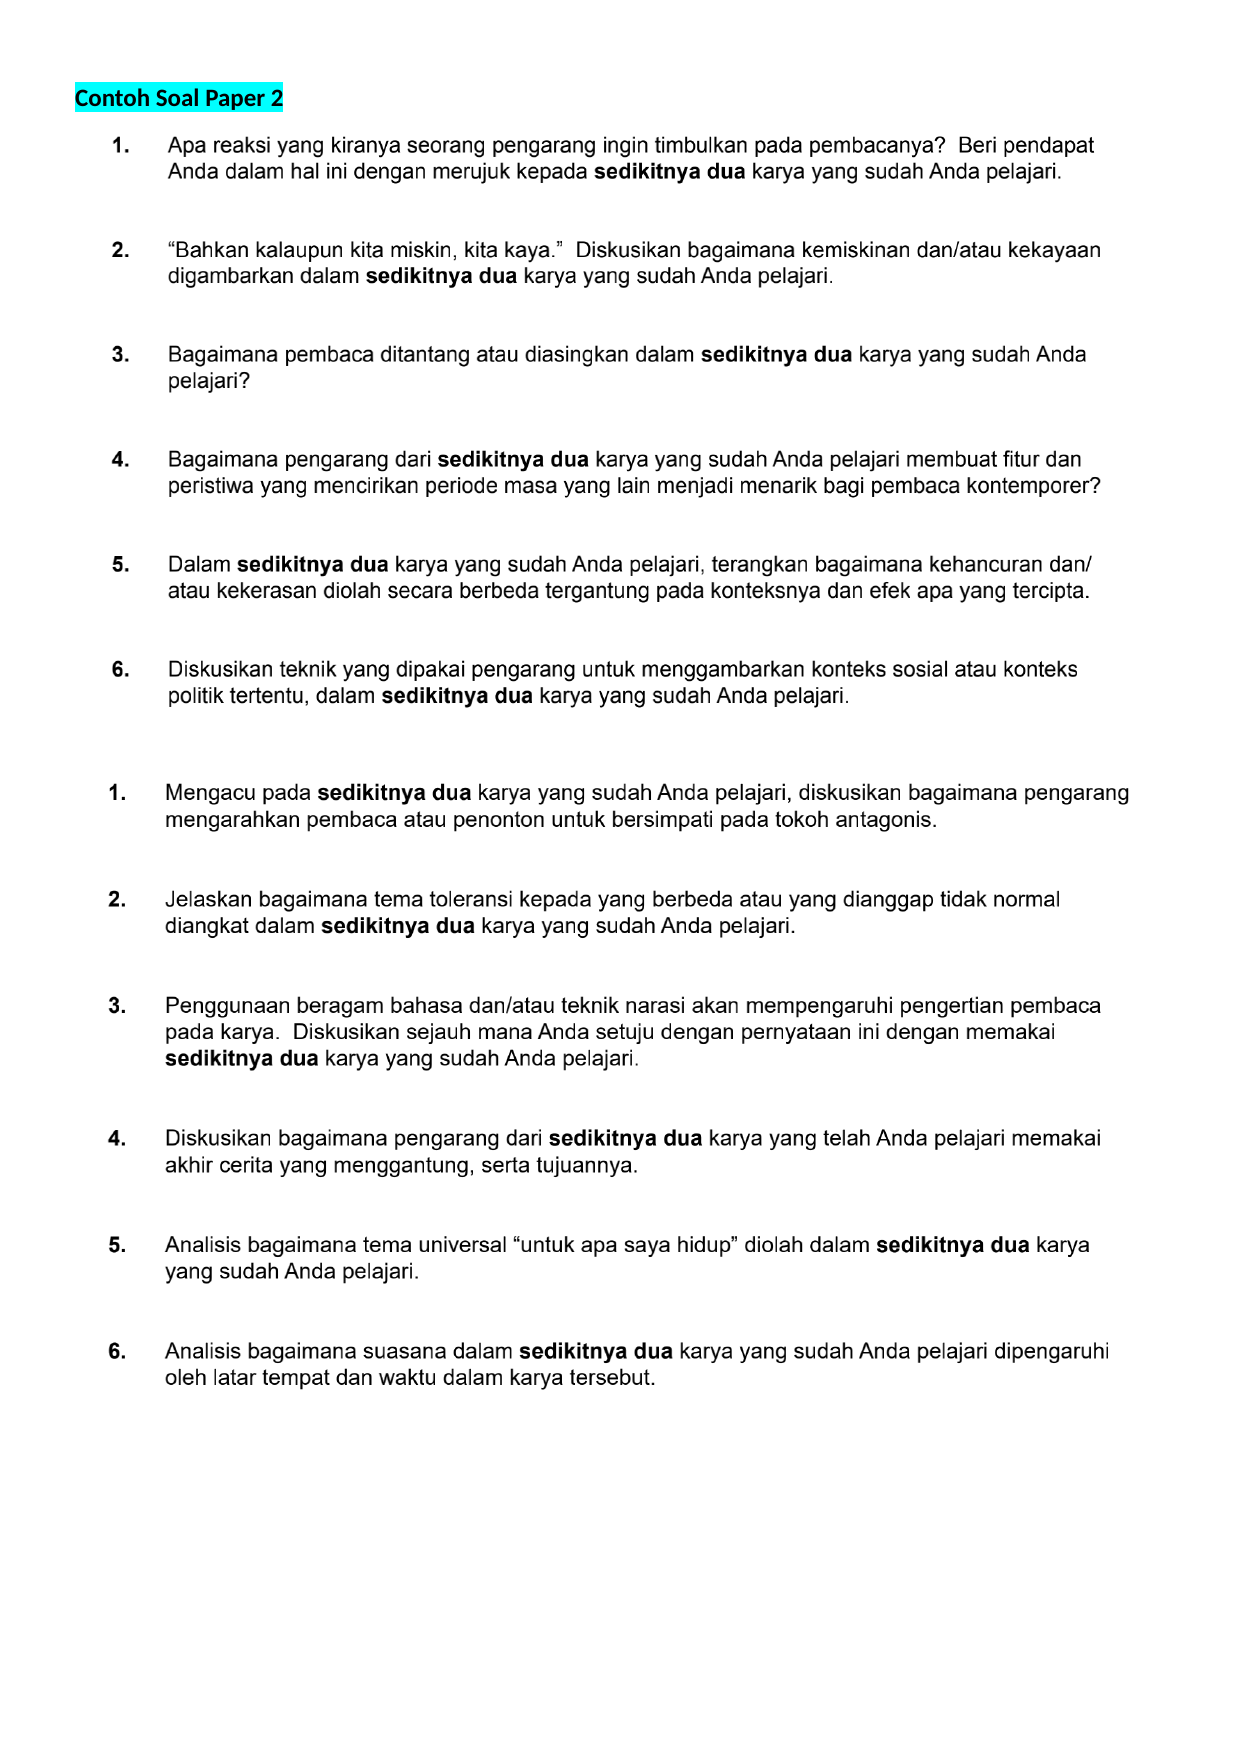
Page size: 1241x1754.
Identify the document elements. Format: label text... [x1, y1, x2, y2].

text Contoh Soal Paper 2 [75, 81, 1165, 113]
picture [75, 763, 1166, 1430]
picture [75, 113, 1164, 735]
